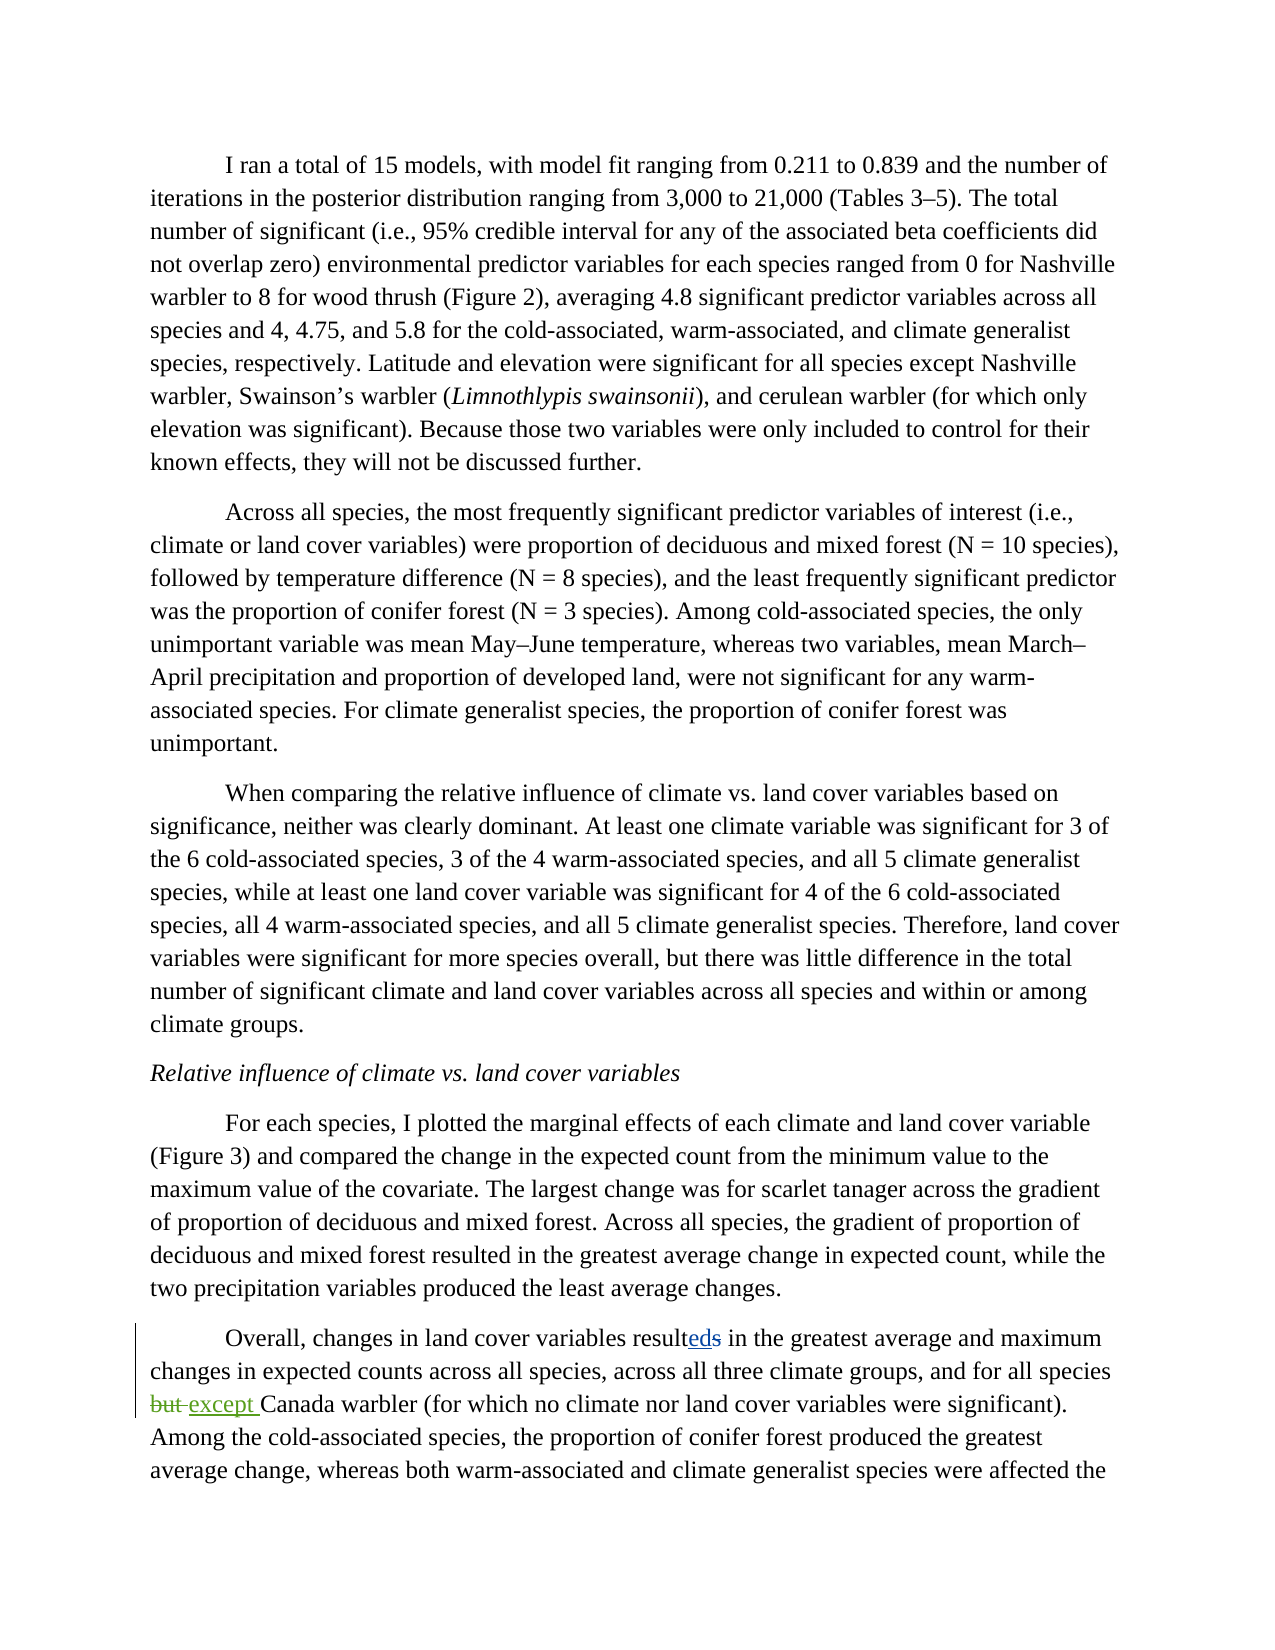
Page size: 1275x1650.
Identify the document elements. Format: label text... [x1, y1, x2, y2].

text I ran a total of 15 models, with model fit ranging from 0.211 to 0.839 and the number of iterations in the posterior distribution ranging from 3,000 to 21,000 (Tables 3–5). The total number of significant (i.e., 95% credible interval for any of the associated beta coefficients did not overlap zero) environmental predictor variables for each species ranged from 0 for Nashville warbler to 8 for wood thrush (Figure 2), averaging 4.8 significant predictor variables across all species and 4, 4.75, and 5.8 for the cold-associated, warm-associated, and climate generalist species, respectively. Latitude and elevation were significant for all species except Nashville warbler, Swainson’s warbler (Limnothlypis swainsonii), and cerulean warbler (for which only elevation was significant). Because those two variables were only included to control for their known effects, they will not be discussed further. [150, 150, 1125, 476]
text For each species, I plotted the marginal effects of each climate and land cover variable (Figure 3) and compared the change in the expected count from the minimum value to the maximum value of the covariate. The largest change was for scarlet tanager across the gradient of proportion of deciduous and mixed forest. Across all species, the gradient of proportion of deciduous and mixed forest resulted in the greatest average change in expected count, while the two precipitation variables produced the least average changes. [150, 1108, 1125, 1302]
text When comparing the relative influence of climate vs. land cover variables based on significance, neither was clearly dominant. At least one climate variable was significant for 3 of the 6 cold-associated species, 3 of the 4 warm-associated species, and all 5 climate generalist species, while at least one land cover variable was significant for 4 of the 6 cold-associated species, all 4 warm-associated species, and all 5 climate generalist species. Therefore, land cover variables were significant for more species overall, but there was little difference in the total number of significant climate and land cover variables across all species and within or among climate groups. [150, 778, 1125, 1038]
text Across all species, the most frequently significant predictor variables of interest (i.e., climate or land cover variables) were proportion of deciduous and mixed forest (N = 10 species), followed by temperature difference (N = 8 species), and the least frequently significant predictor was the proportion of conifer forest (N = 3 species). Among cold-associated species, the only unimportant variable was mean May–June temperature, whereas two variables, mean March–April precipitation and proportion of developed land, were not significant for any warm-associated species. For climate generalist species, the proportion of conifer forest was unimportant. [150, 497, 1125, 757]
text Relative influence of climate vs. land cover variables [150, 1058, 1125, 1087]
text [150, 1323, 1125, 1484]
